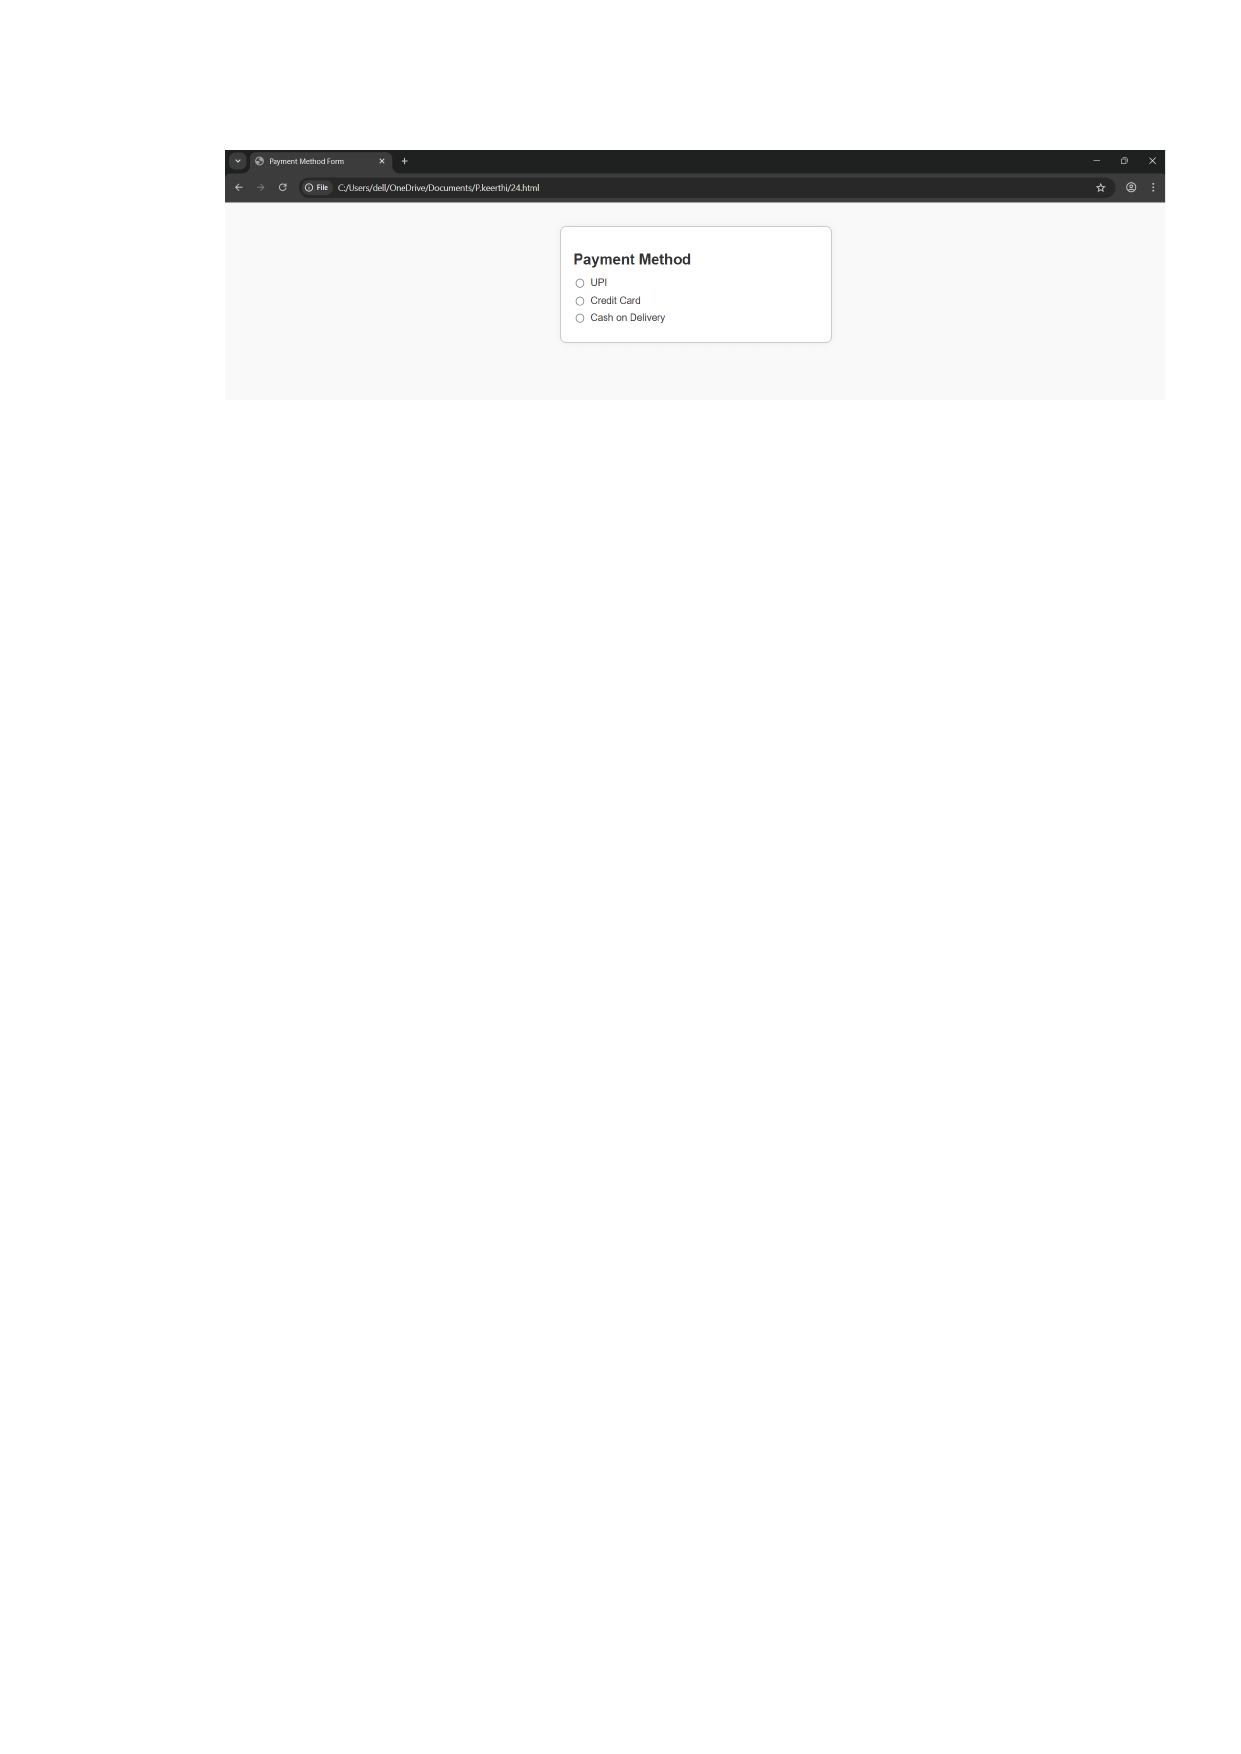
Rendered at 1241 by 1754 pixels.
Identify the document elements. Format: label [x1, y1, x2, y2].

picture [225, 150, 1166, 400]
